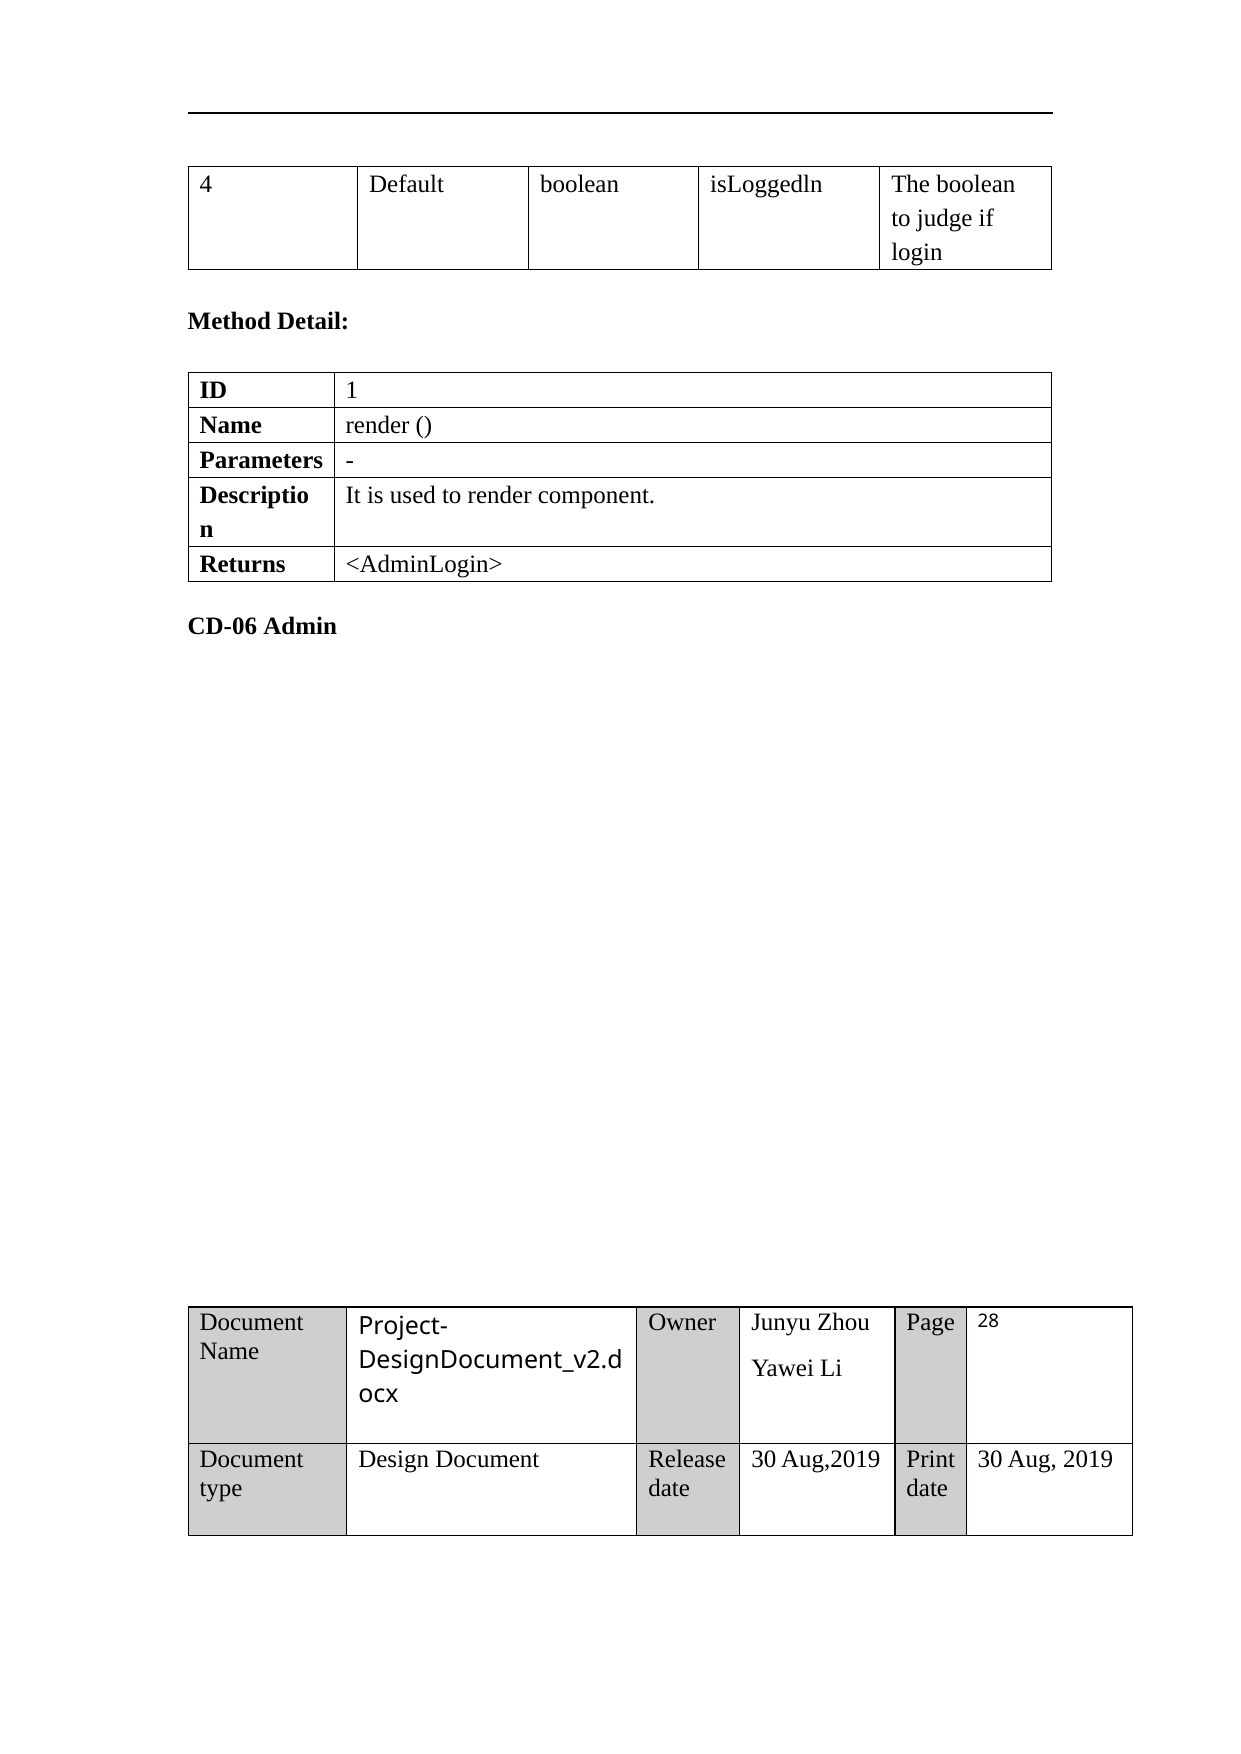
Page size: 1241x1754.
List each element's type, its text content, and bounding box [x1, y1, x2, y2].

table_cell isLoggedln [699, 167, 879, 269]
table_cell Parameters [189, 443, 334, 477]
subtitle CD-06 Admin [187, 609, 1053, 643]
table_cell boolean [529, 167, 698, 269]
table_cell Name [189, 408, 334, 442]
table_cell <AdminLogin> [335, 547, 1051, 581]
table_cell Default [358, 167, 528, 269]
text Method Detail: [187, 304, 1053, 338]
table_cell render () [335, 408, 1051, 442]
table_cell The boolean to judge if login [880, 167, 1051, 269]
table_header ID [189, 373, 334, 407]
table_cell 4 [189, 167, 357, 269]
table_cell Returns [189, 547, 334, 581]
table_header 1 [335, 373, 1051, 407]
table_cell Description [189, 478, 334, 546]
table_cell - [335, 443, 1051, 477]
table_cell It is used to render component. [335, 478, 1051, 546]
